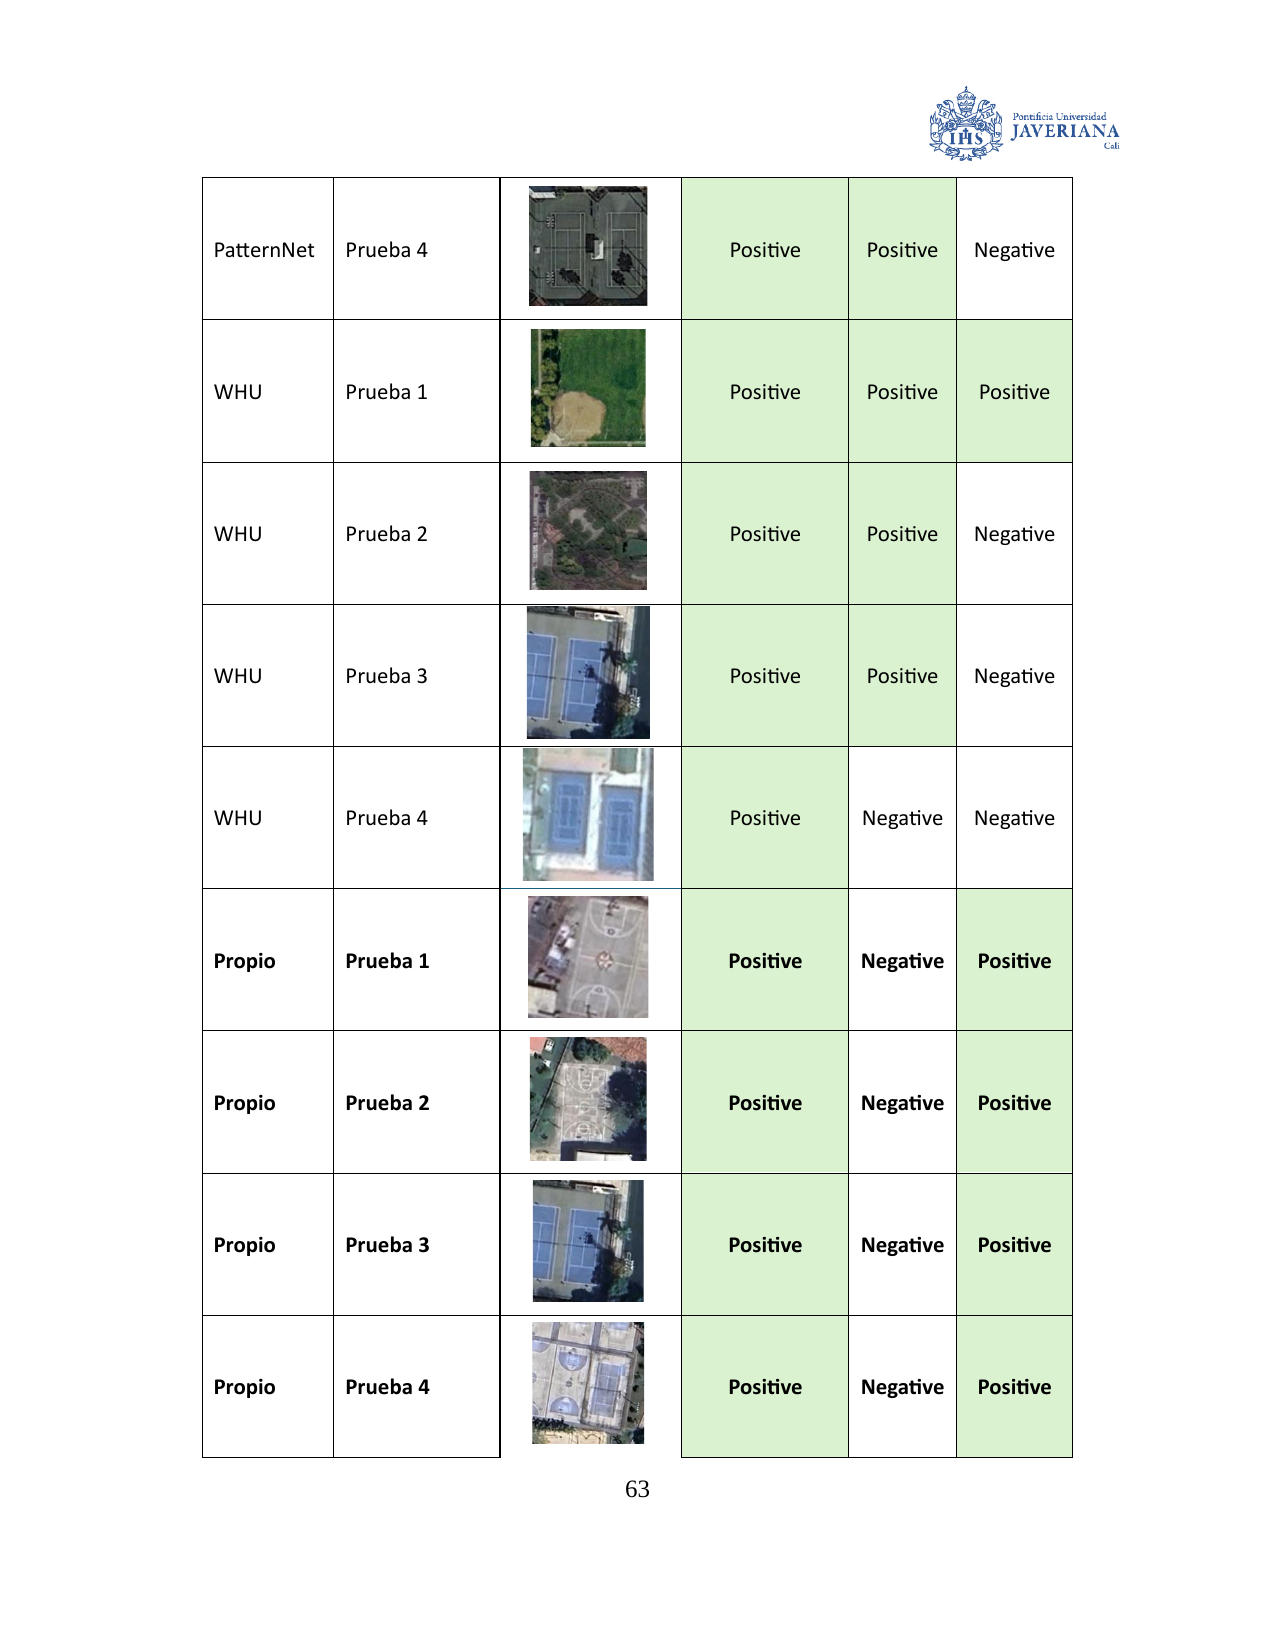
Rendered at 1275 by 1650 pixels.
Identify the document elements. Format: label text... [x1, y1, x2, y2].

picture [522, 748, 654, 881]
table_cell [501, 889, 681, 1030]
table_cell [501, 1316, 681, 1457]
table_cell Positive [849, 320, 956, 462]
table_cell Positive [682, 320, 848, 462]
table_cell [501, 178, 681, 319]
table_cell Positive [682, 1031, 848, 1172]
table_cell Positive [849, 178, 956, 319]
table_cell Propio [203, 1174, 333, 1315]
table_cell Positive [957, 320, 1072, 462]
table_cell Positive [957, 889, 1072, 1030]
table_cell Prueba 2 [334, 463, 499, 604]
table_cell Positive [957, 1316, 1072, 1457]
picture [530, 329, 646, 447]
table_cell Positive [682, 463, 848, 604]
table_cell Negative [849, 889, 956, 1030]
table_cell Propio [203, 889, 333, 1030]
table_cell WHU [203, 463, 333, 604]
table_cell Positive [849, 605, 956, 746]
table_cell [501, 320, 681, 462]
table_cell Positive [682, 1174, 848, 1315]
picture [529, 471, 647, 590]
table_cell WHU [203, 605, 333, 746]
table_cell Positive [682, 889, 848, 1030]
table_cell Prueba 4 [334, 1316, 499, 1457]
table_cell Negative [957, 605, 1072, 746]
table_cell Positive [849, 463, 956, 604]
table_cell Prueba 2 [334, 1031, 499, 1172]
table_cell Positive [957, 1031, 1072, 1172]
table_cell Positive [682, 747, 848, 888]
table_cell Propio [203, 1316, 333, 1457]
picture [526, 606, 650, 739]
table_cell Positive [682, 178, 848, 319]
picture [529, 186, 648, 306]
table_cell Negative [849, 1174, 956, 1315]
table_cell Propio [203, 1031, 333, 1172]
picture [529, 1037, 647, 1161]
table_cell Positive [682, 1316, 848, 1457]
table_cell [501, 1174, 681, 1315]
table_cell [501, 747, 681, 888]
table_cell Positive [957, 1174, 1072, 1315]
table_cell Positive [682, 605, 848, 746]
table_cell Negative [849, 747, 956, 888]
table_cell Negative [957, 747, 1072, 888]
picture [532, 1322, 645, 1444]
picture [532, 1180, 644, 1302]
picture [528, 896, 649, 1018]
table_cell Prueba 4 [334, 178, 499, 319]
table_cell Negative [957, 463, 1072, 604]
table_cell Negative [957, 178, 1072, 319]
table_cell WHU [203, 747, 333, 888]
table_cell PatternNet [203, 178, 333, 319]
table_cell Negative [849, 1316, 956, 1457]
table_cell [501, 463, 681, 604]
table_cell Prueba 3 [334, 605, 499, 746]
table_cell Prueba 4 [334, 747, 499, 888]
picture [920, 75, 1128, 172]
table_cell Prueba 1 [334, 320, 499, 462]
table_cell [501, 605, 681, 746]
table_cell Prueba 1 [334, 889, 499, 1030]
table_cell [501, 1031, 681, 1172]
table_cell Prueba 3 [334, 1174, 499, 1315]
table_cell Negative [849, 1031, 956, 1172]
table_cell WHU [203, 320, 333, 462]
